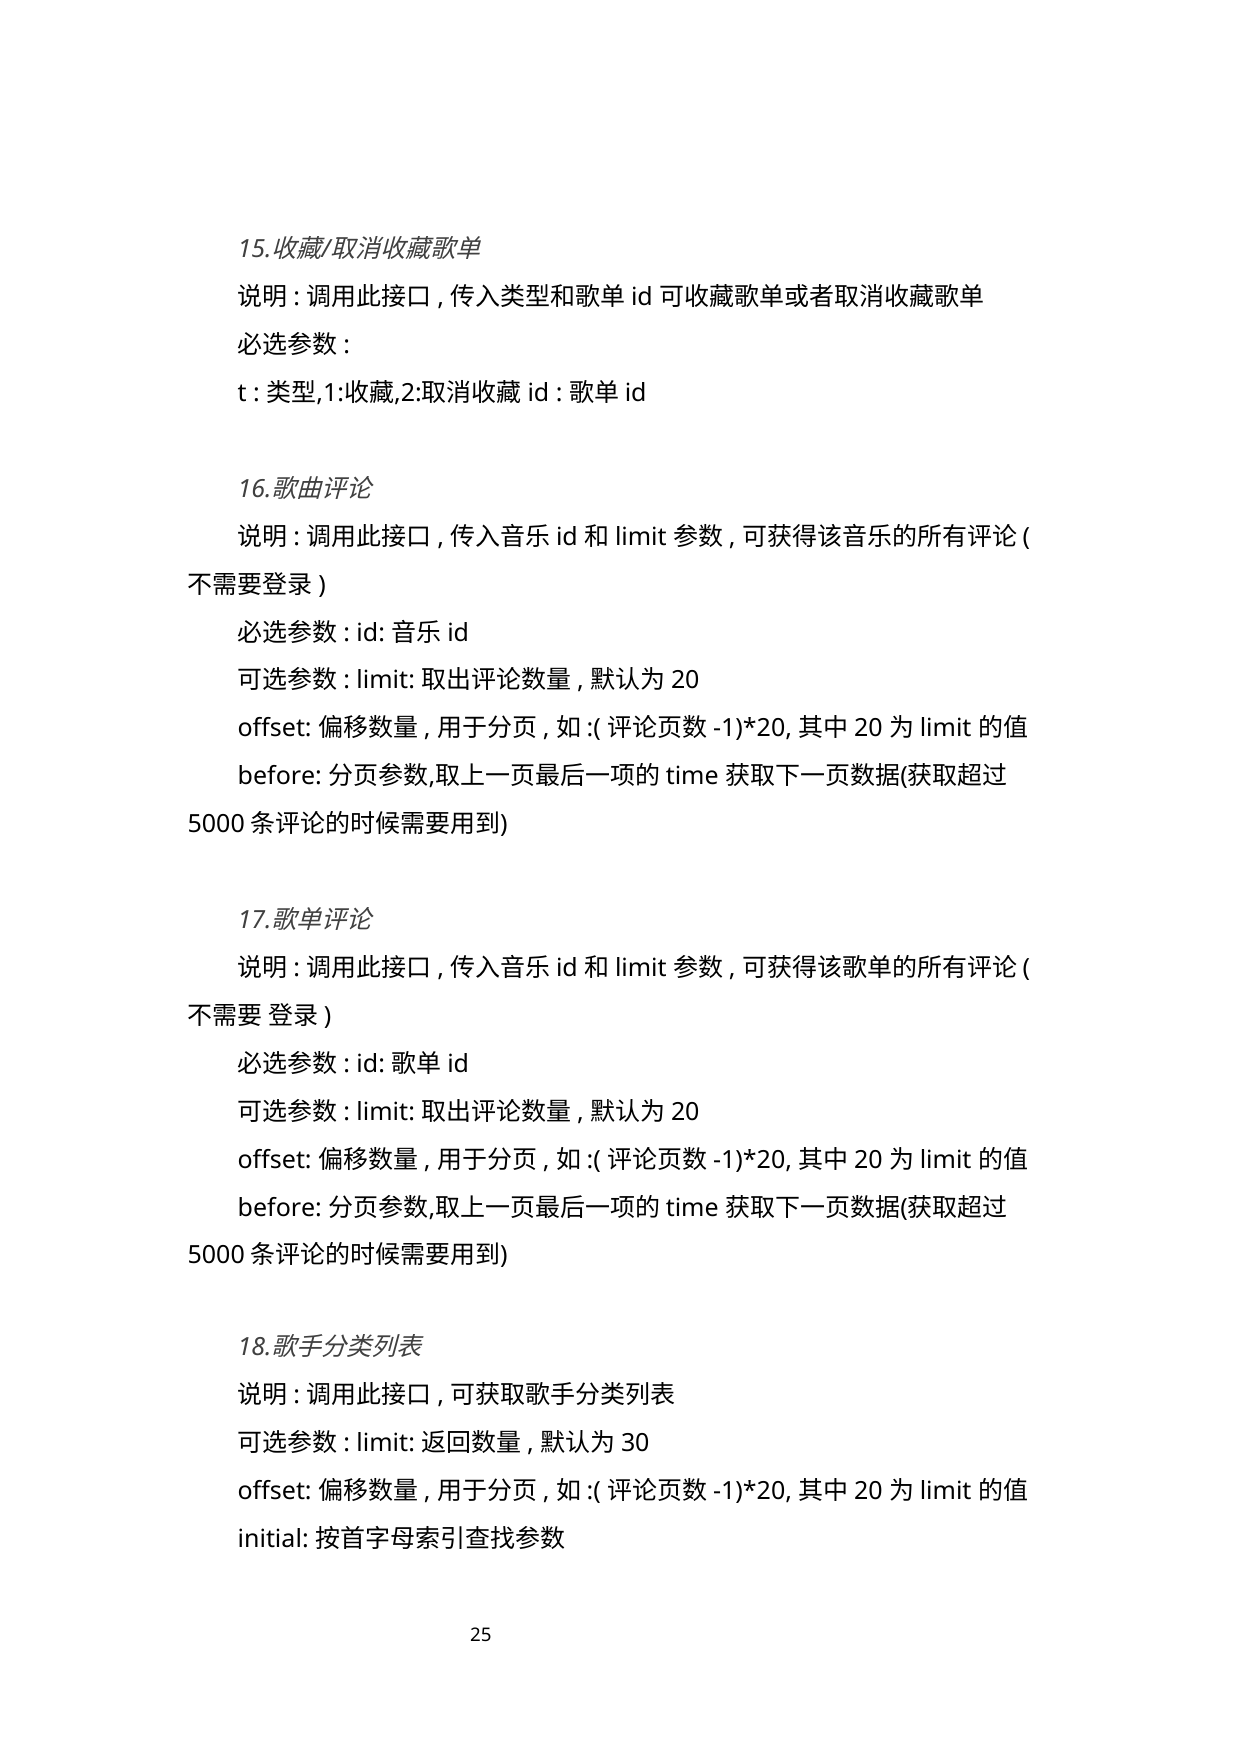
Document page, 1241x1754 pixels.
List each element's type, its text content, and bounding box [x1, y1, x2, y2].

text 16.歌曲评论 [187, 459, 1053, 507]
text t : 类型,1:收藏,2:取消收藏 id : 歌单 id [187, 363, 1053, 411]
text offset: 偏移数量 , 用于分页 , 如 :( 评论页数 -1)*20, 其中 20 为 limit 的值 [187, 1461, 1053, 1509]
text 说明 : 调用此接口 , 传入类型和歌单 id 可收藏歌单或者取消收藏歌单 [187, 267, 1053, 315]
text 说明 : 调用此接口 , 可获取歌手分类列表 [187, 1365, 1053, 1413]
text 必选参数 : id: 歌单 id [187, 1034, 1053, 1082]
text 说明 : 调用此接口 , 传入音乐 id 和 limit 参数 , 可获得该歌单的所有评论 ( 不需要 登录 ) [187, 938, 1053, 1034]
text 可选参数 : limit: 取出评论数量 , 默认为 20 [187, 651, 1053, 698]
text 说明 : 调用此接口 , 传入音乐 id 和 limit 参数 , 可获得该音乐的所有评论 ( 不需要登录 ) [187, 507, 1053, 603]
text 18.歌手分类列表 [187, 1317, 1053, 1365]
text 可选参数 : limit: 返回数量 , 默认为 30 [187, 1413, 1053, 1461]
text before: 分页参数,取上一页最后一项的 time 获取下一页数据(获取超过5000条评论的时候需要用到) [187, 1178, 1053, 1273]
text 必选参数 : id: 音乐 id [187, 603, 1053, 651]
text initial: 按首字母索引查找参数 [187, 1509, 1053, 1557]
text before: 分页参数,取上一页最后一项的 time 获取下一页数据(获取超过5000条评论的时候需要用到) [187, 746, 1053, 842]
text 可选参数 : limit: 取出评论数量 , 默认为 20 [187, 1082, 1053, 1130]
text 15.收藏/取消收藏歌单 [187, 219, 1053, 267]
text offset: 偏移数量 , 用于分页 , 如 :( 评论页数 -1)*20, 其中 20 为 limit 的值 [187, 698, 1053, 746]
text 必选参数 : [187, 315, 1053, 363]
text 17.歌单评论 [187, 890, 1053, 938]
text offset: 偏移数量 , 用于分页 , 如 :( 评论页数 -1)*20, 其中 20 为 limit 的值 [187, 1130, 1053, 1178]
